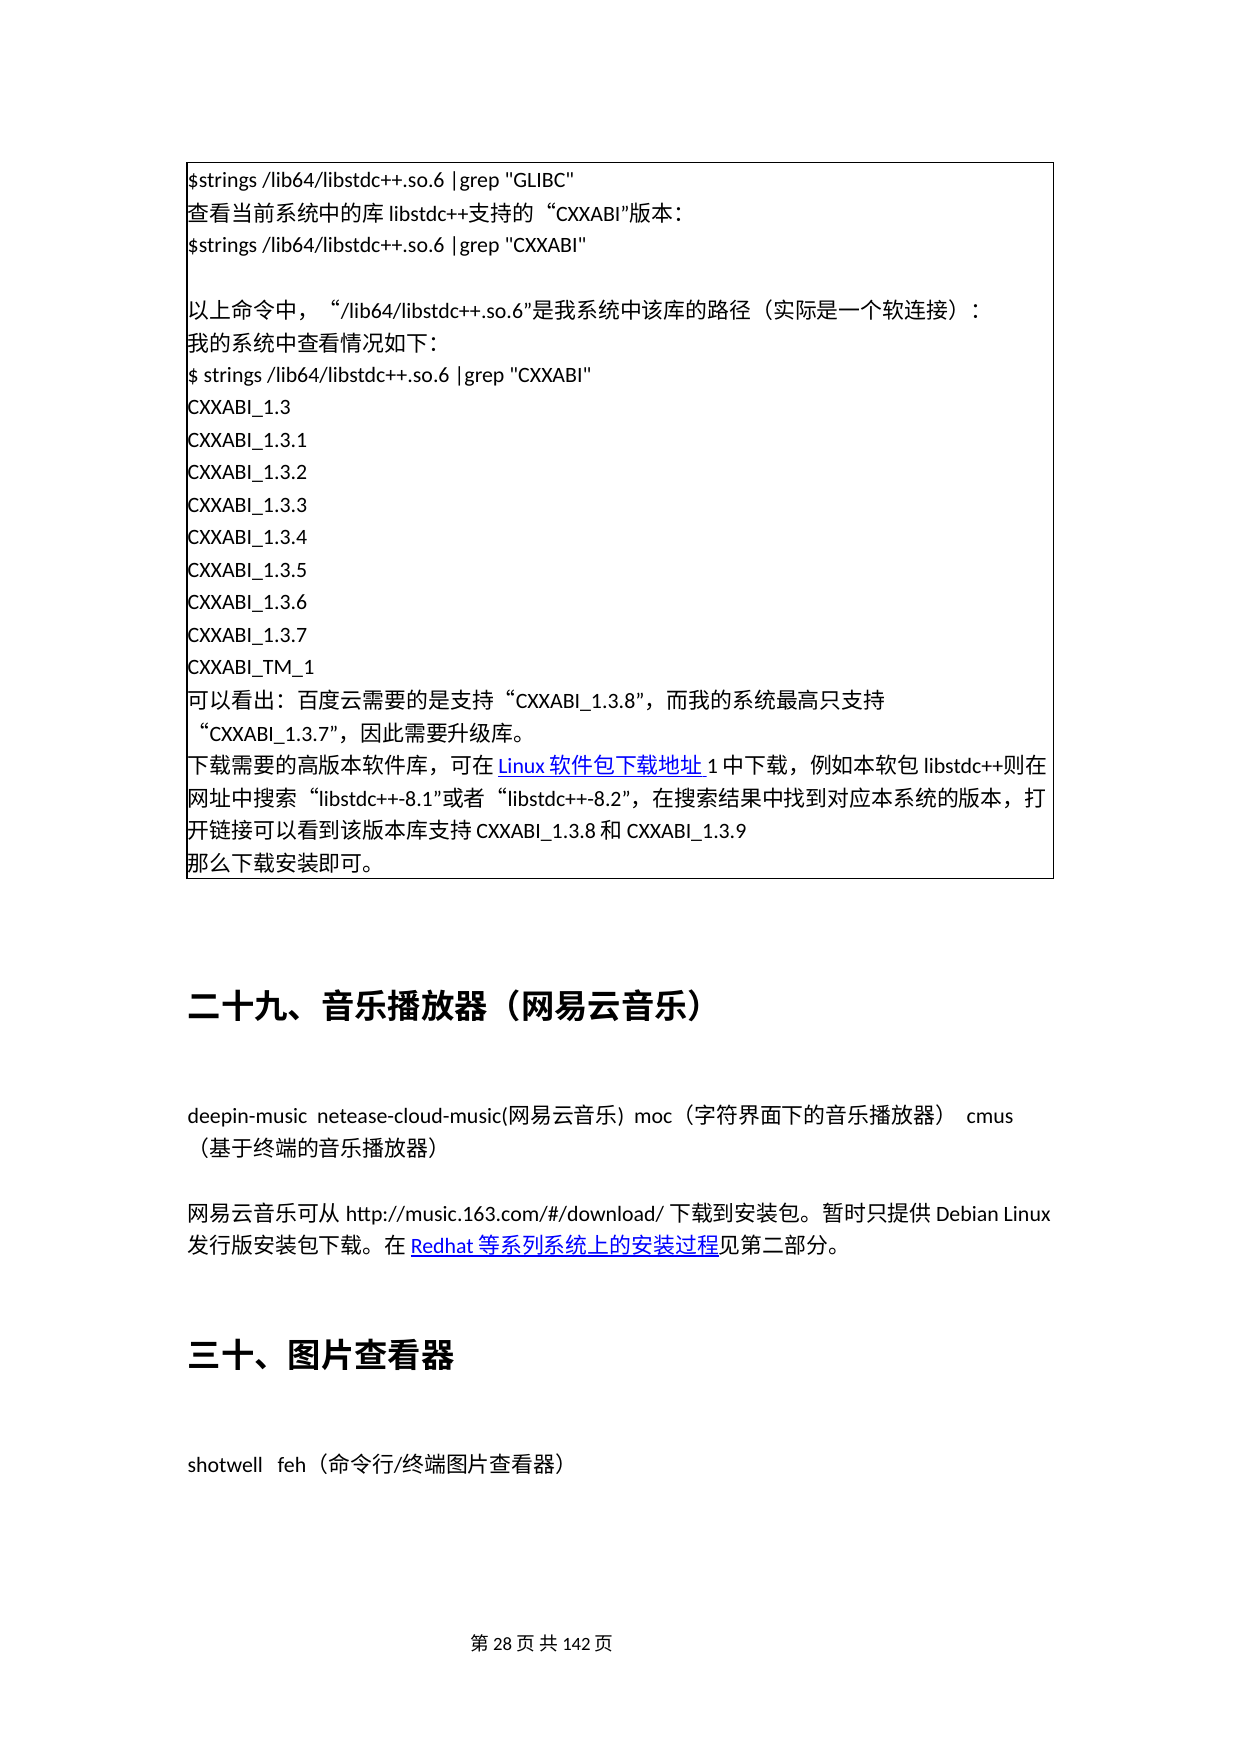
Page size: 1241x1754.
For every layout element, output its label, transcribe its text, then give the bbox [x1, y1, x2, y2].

text CXXABI_1.3.2 [188, 456, 1053, 488]
text CXXABI_1.3.7 [188, 618, 1053, 651]
text CXXABI_1.3.3 [188, 488, 1053, 521]
text $strings /lib64/libstdc++.so.6 |grep "CXXABI" [188, 228, 1053, 261]
text $ strings /lib64/libstdc++.so.6 |grep "CXXABI" [188, 358, 1053, 391]
text shotwell feh（命令行/终端图片查看器） [187, 1447, 1053, 1479]
text 以上命令中，“/lib64/libstdc++.so.6”是我系统中该库的路径（实际是一个软连接）： [188, 293, 1053, 326]
text 那么下载安装即可。 [188, 844, 1053, 878]
text 下载需要的高版本软件库，可在Linux软件包下载地址1中下载，例如本软包libstdc++则在网址中搜索“libstdc++-8.1”或者“libstdc++-8.2”，在搜索结果中找到对应本系统的版本，打开链接可以看到该版本库支持CXXABI_1.3.8和CXXABI_1.3.9 [188, 748, 1053, 844]
text deepin-music netease-cloud-music(网易云音乐) moc（字符界面下的音乐播放器） cmus（基于终端的音乐播放器） [187, 1098, 1053, 1163]
text $strings /lib64/libstdc++.so.6 |grep "GLIBC" [188, 163, 1053, 196]
text 查看当前系统中的库libstdc++支持的“CXXABI”版本： [188, 196, 1053, 228]
text 我的系统中查看情况如下： [188, 326, 1053, 358]
subtitle 二十九、音乐播放器（网易云音乐） [187, 971, 1053, 1036]
text CXXABI_1.3.6 [188, 586, 1053, 618]
subtitle 三十、图片查看器 [187, 1320, 1053, 1385]
text CXXABI_TM_1 [188, 651, 1053, 683]
text 可以看出：百度云需要的是支持“CXXABI_1.3.8”，而我的系统最高只支持“CXXABI_1.3.7”，因此需要升级库。 [188, 683, 1053, 748]
text CXXABI_1.3 [188, 391, 1053, 423]
text 网易云音乐可从 http://music.163.com/#/download/ 下载到安装包。暂时只提供Debian Linux发行版安装包下载。在Redhat等系列系统上的安装过程见第二部分。 [187, 1195, 1053, 1260]
text CXXABI_1.3.1 [188, 423, 1053, 456]
text CXXABI_1.3.5 [188, 553, 1053, 586]
text CXXABI_1.3.4 [188, 521, 1053, 553]
